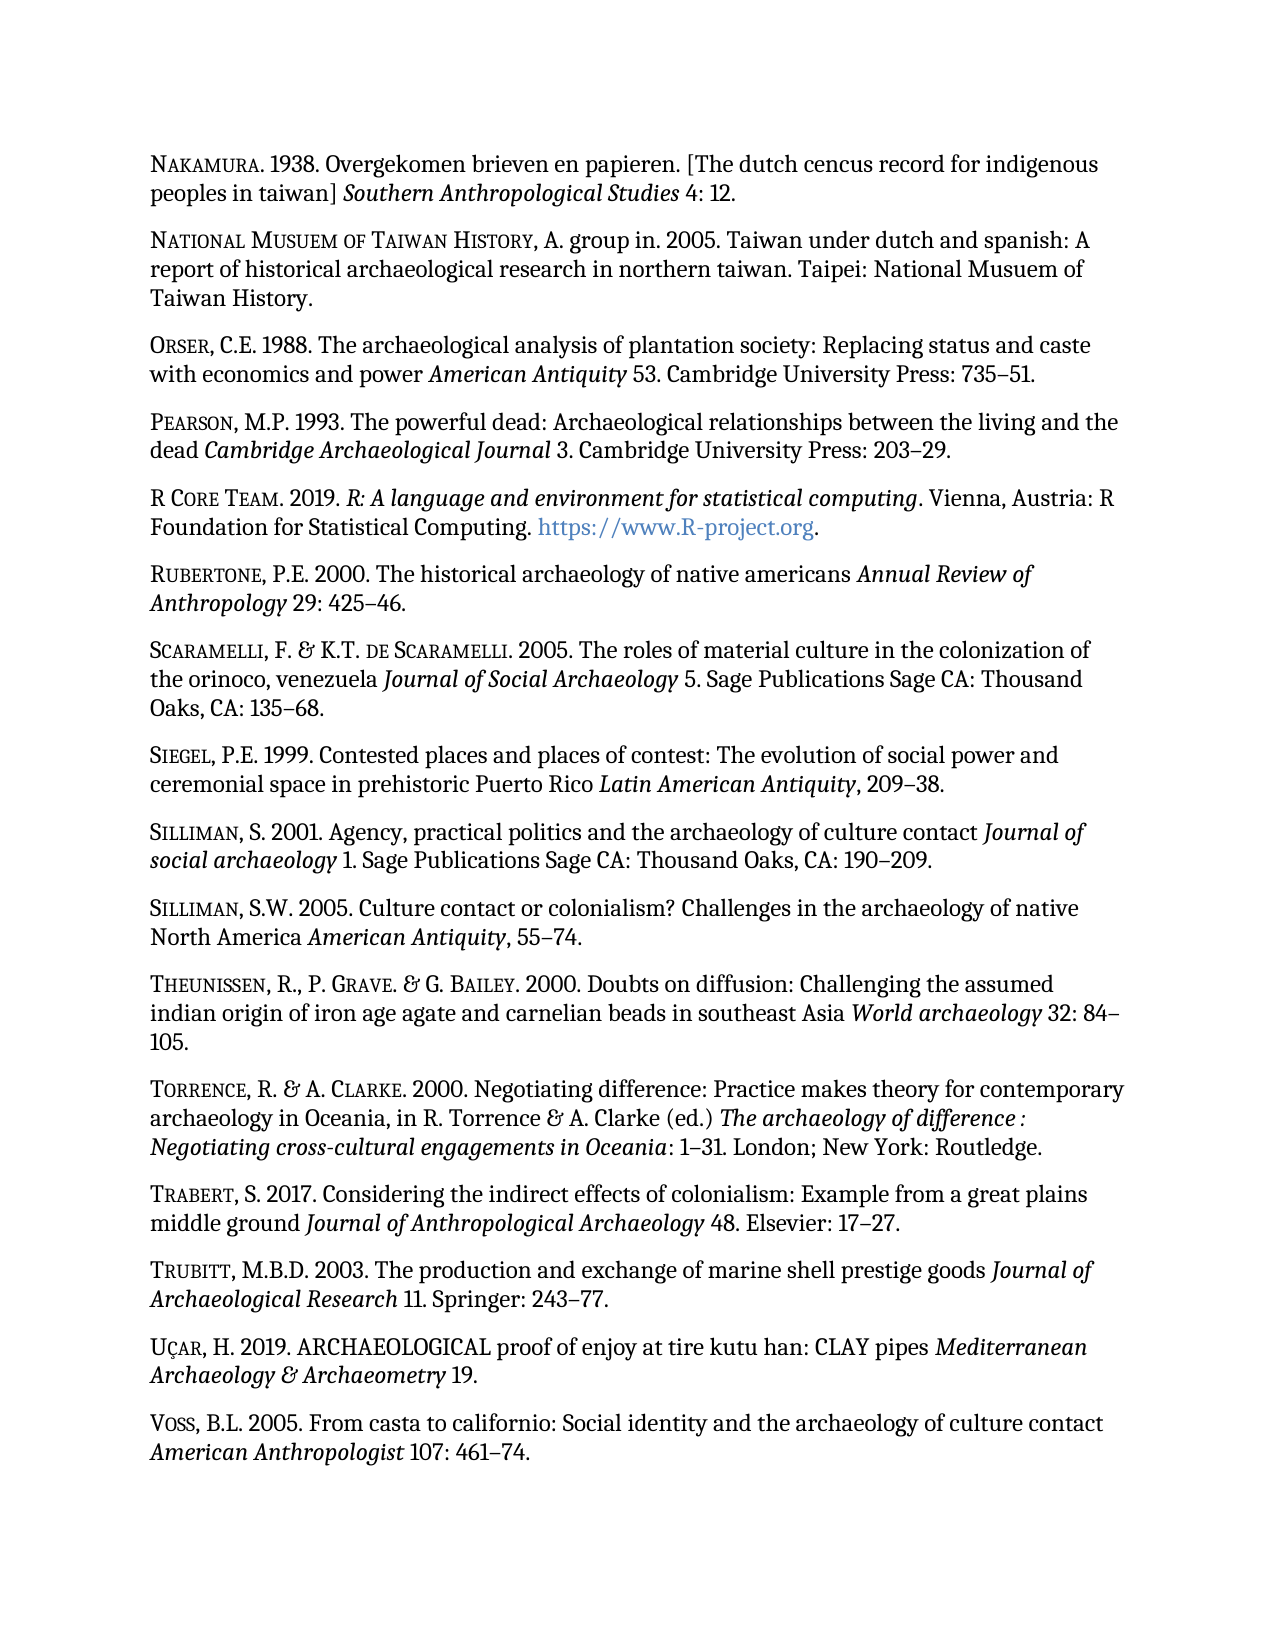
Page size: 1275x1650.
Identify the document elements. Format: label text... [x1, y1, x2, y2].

text Silliman, S.W. 2005. Culture contact or colonialism? Challenges in the archaeology of native North America American Antiquity, 55–74. [150, 894, 1125, 951]
text National Musuem of Taiwan History, A. group in. 2005. Taiwan under dutch and spanish: A report of historical archaeological research in northern taiwan. Taipei: National Musuem of Taiwan History. [150, 226, 1125, 312]
text Scaramelli, F. & K.T. de Scaramelli. 2005. The roles of material culture in the colonization of the orinoco, venezuela Journal of Social Archaeology 5. Sage Publications Sage CA: Thousand Oaks, CA: 135–68. [150, 636, 1125, 722]
text Uçar, H. 2019. ARCHAEOLOGICAL proof of enjoy at tire kutu han: CLAY pipes Mediterranean Archaeology & Archaeometry 19. [150, 1332, 1125, 1390]
text Trabert, S. 2017. Considering the indirect effects of colonialism: Example from a great plains middle ground Journal of Anthropological Archaeology 48. Elsevier: 17–27. [150, 1180, 1125, 1237]
text Trubitt, M.B.D. 2003. The production and exchange of marine shell prestige goods Journal of Archaeological Research 11. Springer: 243–77. [150, 1256, 1125, 1314]
text Pearson, M.P. 1993. The powerful dead: Archaeological relationships between the living and the dead Cambridge Archaeological Journal 3. Cambridge University Press: 203–29. [150, 407, 1125, 465]
text Theunissen, R., P. Grave. & G. Bailey. 2000. Doubts on diffusion: Challenging the assumed indian origin of iron age agate and carnelian beads in southeast Asia World archaeology 32: 84–105. [150, 970, 1125, 1056]
text Torrence, R. & A. Clarke. 2000. Negotiating difference: Practice makes theory for contemporary archaeology in Oceania, in R. Torrence & A. Clarke (ed.) The archaeology of difference : Negotiating cross-cultural engagements in Oceania: 1–31. London; New York: Routledge. [150, 1075, 1125, 1161]
text Silliman, S. 2001. Agency, practical politics and the archaeology of culture contact Journal of social archaeology 1. Sage Publications Sage CA: Thousand Oaks, CA: 190–209. [150, 817, 1125, 875]
text Siegel, P.E. 1999. Contested places and places of contest: The evolution of social power and ceremonial space in prehistoric Puerto Rico Latin American Antiquity, 209–38. [150, 741, 1125, 799]
text Rubertone, P.E. 2000. The historical archaeology of native americans Annual Review of Anthropology 29: 425–46. [150, 560, 1125, 617]
text R Core Team. 2019. R: A language and environment for statistical computing. Vienna, Austria: R Foundation for Statistical Computing. https://www.R-project.org. [150, 484, 1125, 541]
text Nakamura. 1938. Overgekomen brieven en papieren. [The dutch cencus record for indigenous peoples in taiwan] Southern Anthropological Studies 4: 12. [150, 150, 1125, 207]
text Voss, B.L. 2005. From casta to californio: Social identity and the archaeology of culture contact American Anthropologist 107: 461–74. [150, 1409, 1125, 1466]
text Orser, C.E. 1988. The archaeological analysis of plantation society: Replacing status and caste with economics and power American Antiquity 53. Cambridge University Press: 735–51. [150, 331, 1125, 389]
